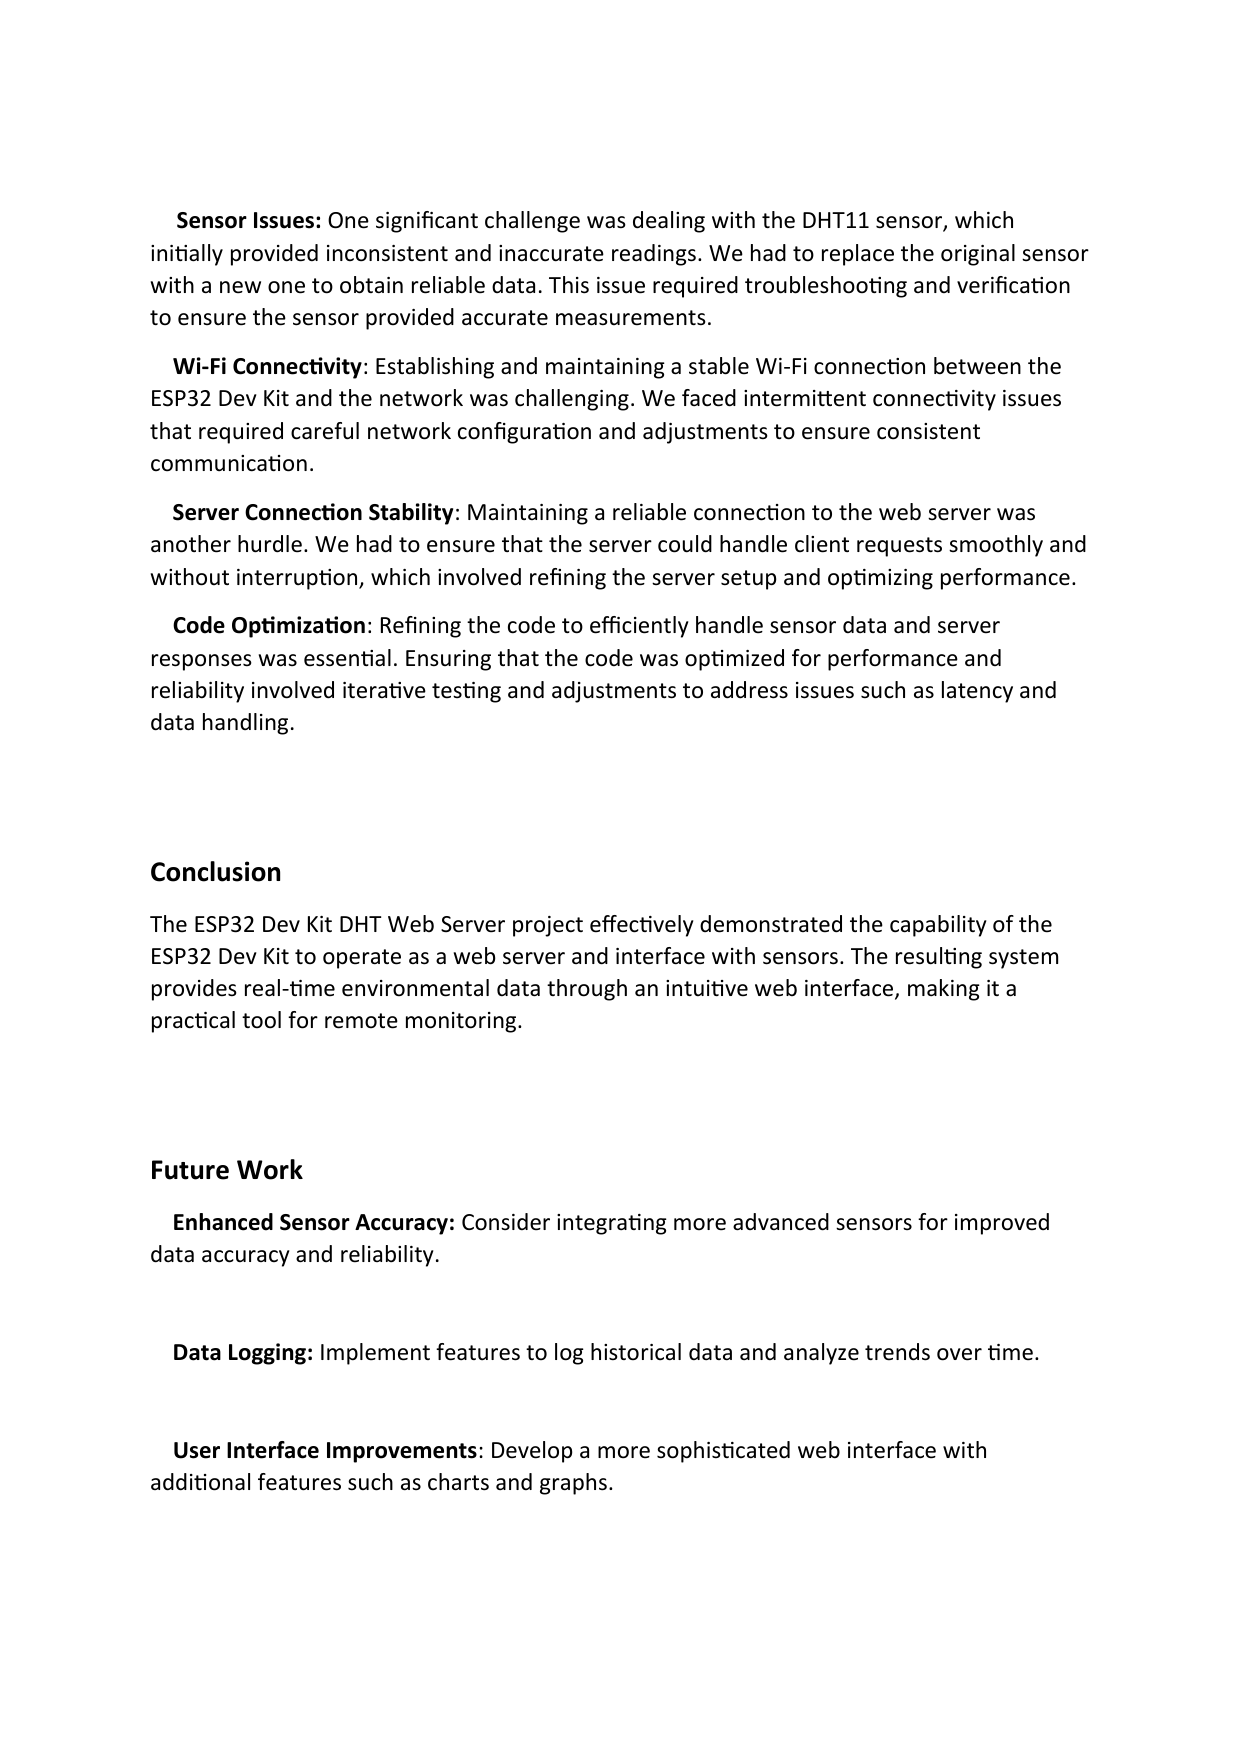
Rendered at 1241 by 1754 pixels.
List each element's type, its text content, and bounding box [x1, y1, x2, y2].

text Enhanced Sensor Accuracy: Consider integrating more advanced sensors for improved data accuracy and reliability. [150, 1206, 1090, 1269]
text Sensor Issues: One significant challenge was dealing with the DHT11 sensor, which initially provided inconsistent and inaccurate readings. We had to replace the original sensor with a new one to obtain reliable data. This issue required troubleshooting and verification to ensure the sensor provided accurate measurements. [150, 204, 1090, 332]
text User Interface Improvements: Develop a more sophisticated web interface with additional features such as charts and graphs. [150, 1434, 1090, 1497]
text Server Connection Stability: Maintaining a reliable connection to the web server was another hurdle. We had to ensure that the server could handle client requests smoothly and without interruption, which involved refining the server setup and optimizing performance. [150, 496, 1090, 591]
text The ESP32 Dev Kit DHT Web Server project effectively demonstrated the capability of the ESP32 Dev Kit to operate as a web server and interface with sensors. The resulting system provides real-time environmental data through an intuitive web interface, making it a practical tool for remote monitoring. [150, 908, 1090, 1035]
text Conclusion [150, 853, 1090, 889]
text Code Optimization: Refining the code to efficiently handle sensor data and server responses was essential. Ensuring that the code was optimized for performance and reliability involved iterative testing and adjustments to address issues such as latency and data handling. [150, 609, 1090, 737]
text Data Logging: Implement features to log historical data and analyze trends over time. [150, 1336, 1090, 1367]
text Wi-Fi Connectivity: Establishing and maintaining a stable Wi-Fi connection between the ESP32 Dev Kit and the network was challenging. We faced intermittent connectivity issues that required careful network configuration and adjustments to ensure consistent communication. [150, 350, 1090, 478]
text Future Work [150, 1151, 1090, 1187]
